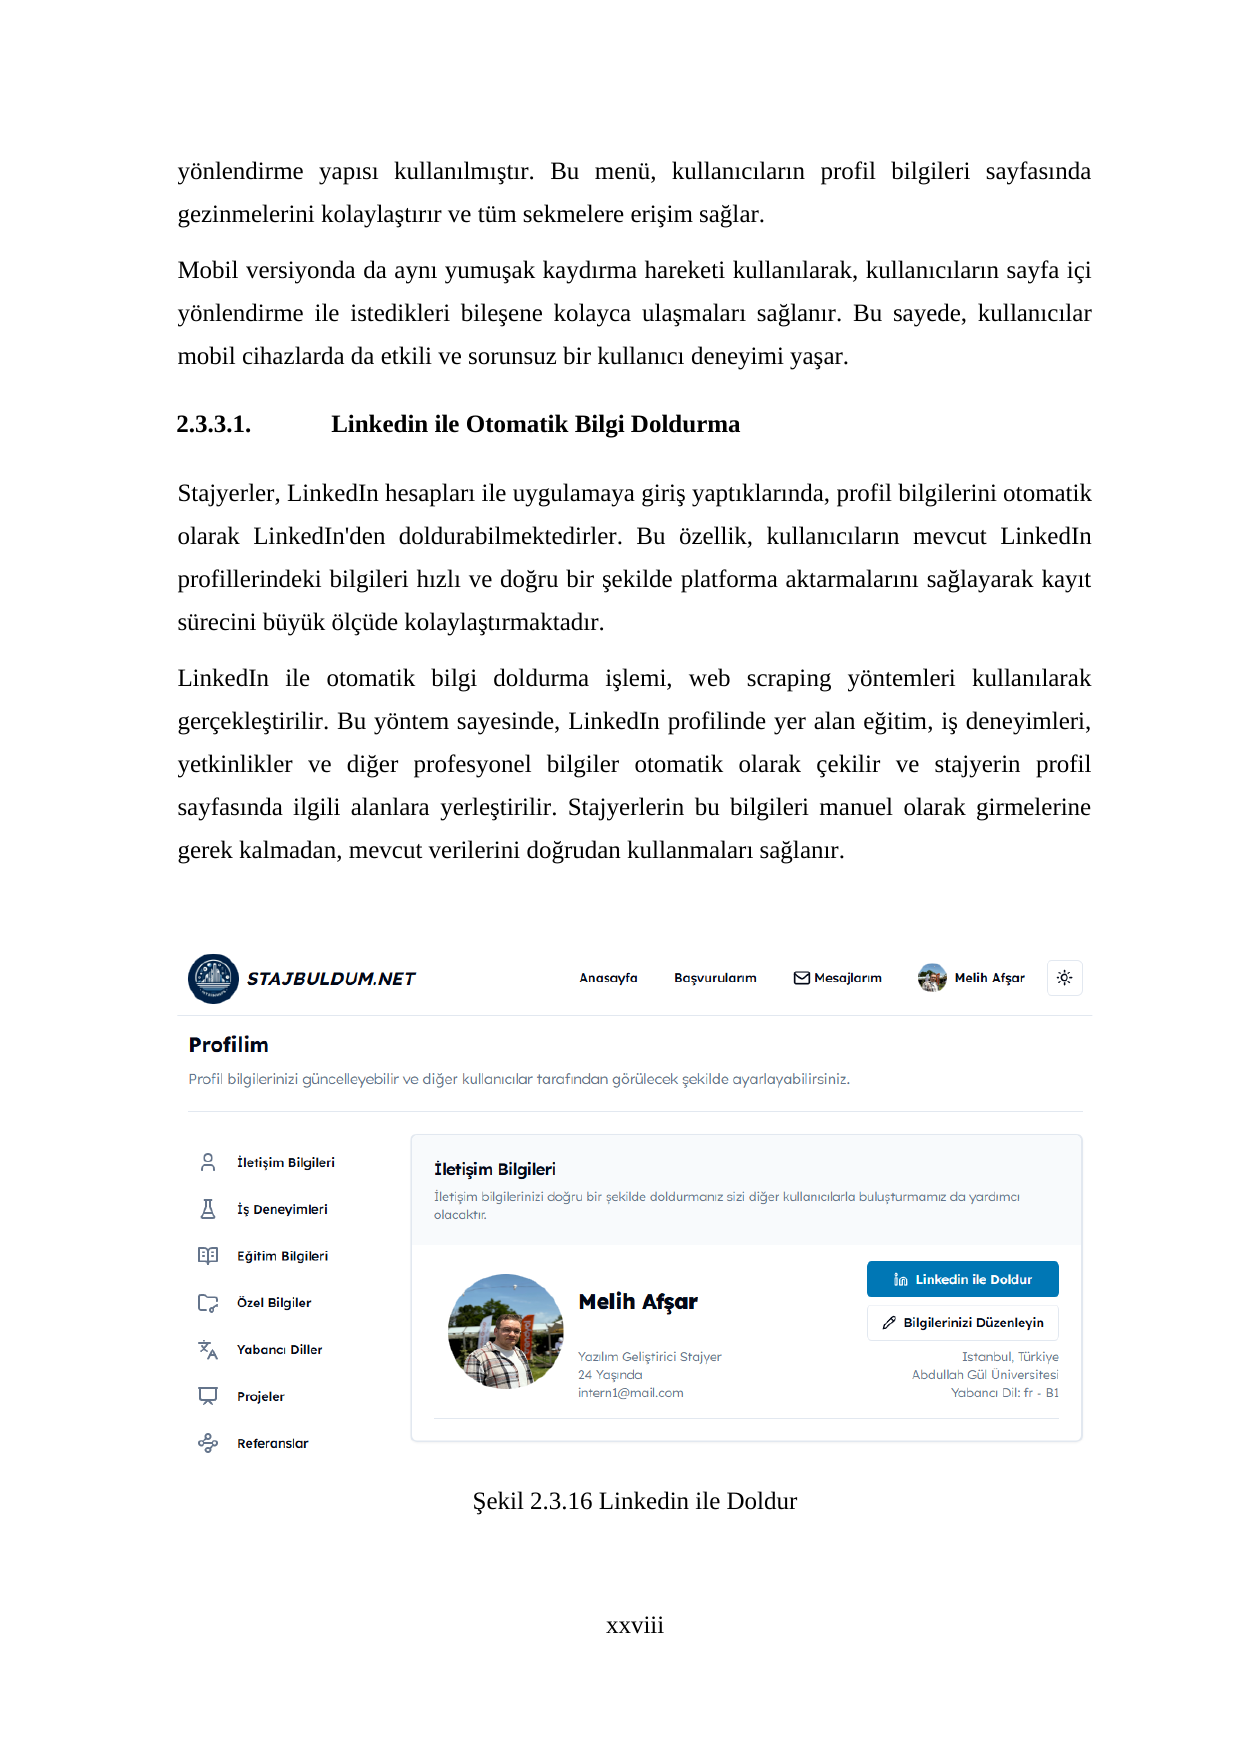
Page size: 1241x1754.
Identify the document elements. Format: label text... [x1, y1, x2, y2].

text Mobil versiyonda da aynı yumuşak kaydırma hareketi kullanılarak, kullanıcıların sayfa içi yönlendirme ile istedikleri bileşene kolayca ulaşmaları sağlanır. Bu sayede, kullanıcılar mobil cihazlarda da etkili ve sorunsuz bir kullanıcı deneyimi yaşar. [177, 255, 1092, 370]
subtitle Linkedin ile Otomatik Bilgi Doldurma [176, 409, 1092, 438]
text LinkedIn ile otomatik bilgi doldurma işlemi, web scraping yöntemleri kullanılarak gerçekleştirilir. Bu yöntem sayesinde, LinkedIn profilinde yer alan eğitim, iş deneyimleri, yetkinlikler ve diğer profesyonel bilgiler otomatik olarak çekilir ve stajyerin profil sayfasında ilgili alanlara yerleştirilir. Stajyerlerin bu bilgileri manuel olarak girmelerine gerek kalmadan, mevcut verilerini doğrudan kullanmaları sağlanır. [177, 663, 1092, 864]
picture [177, 946, 1093, 1459]
text Stajyerler, LinkedIn hesapları ile uygulamaya giriş yaptıklarında, profil bilgilerini otomatik olarak LinkedIn'den doldurabilmektedirler. Bu özellik, kullanıcıların mevcut LinkedIn profillerindeki bilgileri hızlı ve doğru bir şekilde platforma aktarmalarını sağlayarak kayıt sürecini büyük ölçüde kolaylaştırmaktadır. [177, 478, 1092, 636]
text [177, 156, 1092, 228]
